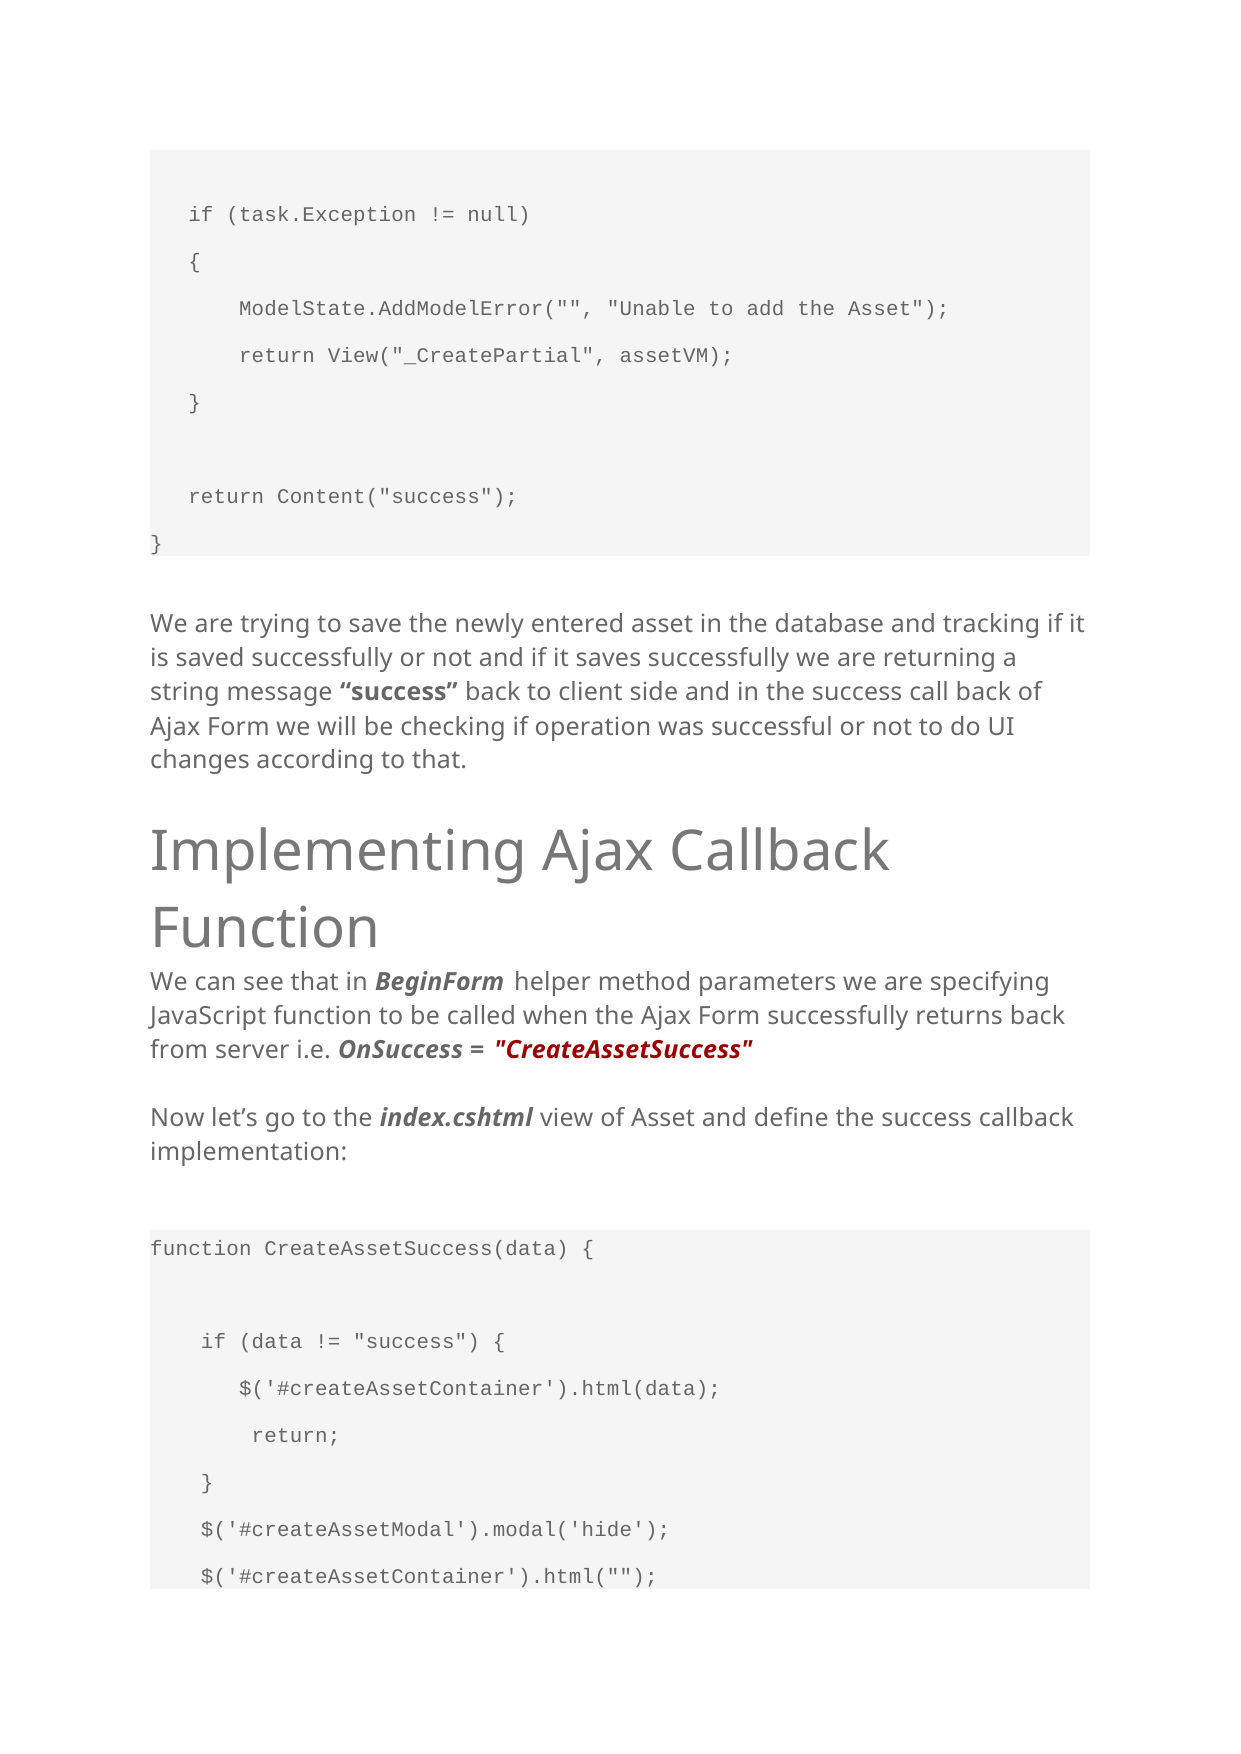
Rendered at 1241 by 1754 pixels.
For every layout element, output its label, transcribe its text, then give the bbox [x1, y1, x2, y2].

text We can see that in BeginForm helper method parameters we are specifying JavaScript function to be called when the Ajax Form successfully returns back from server i.e. OnSuccess = "CreateAssetSuccess" Now let’s go to the index.cshtml view of Asset and define the success callback implementation: [150, 964, 1090, 1230]
text } [150, 525, 1090, 556]
text { [150, 244, 1090, 275]
text $('#createAssetModal').modal('hide'); [150, 1511, 1090, 1543]
text if (task.Exception != null) [150, 197, 1090, 228]
text $('#createAssetContainer').html(""); [150, 1558, 1090, 1589]
text return Content("success"); [150, 478, 1090, 509]
text return; [150, 1418, 1090, 1449]
text Implementing Ajax Callback Function [150, 810, 1090, 964]
text return View("_CreatePartial", assetVM); [150, 337, 1090, 369]
text function CreateAssetSuccess(data) { [150, 1230, 1090, 1261]
text } [150, 384, 1090, 416]
text We are trying to save the newly entered asset in the database and tracking if it is saved successfully or not and if it saves successfully we are returning a string message “success” back to client side and in the success call back of Ajax Form we will be checking if operation was successful or not to do UI changes according to that. [150, 572, 1090, 776]
text ModelState.AddModelError("", "Unable to add the Asset"); [150, 291, 1090, 322]
text $('#createAssetContainer').html(data); [150, 1371, 1090, 1402]
text } [150, 1464, 1090, 1496]
text if (data != "success") { [150, 1324, 1090, 1355]
